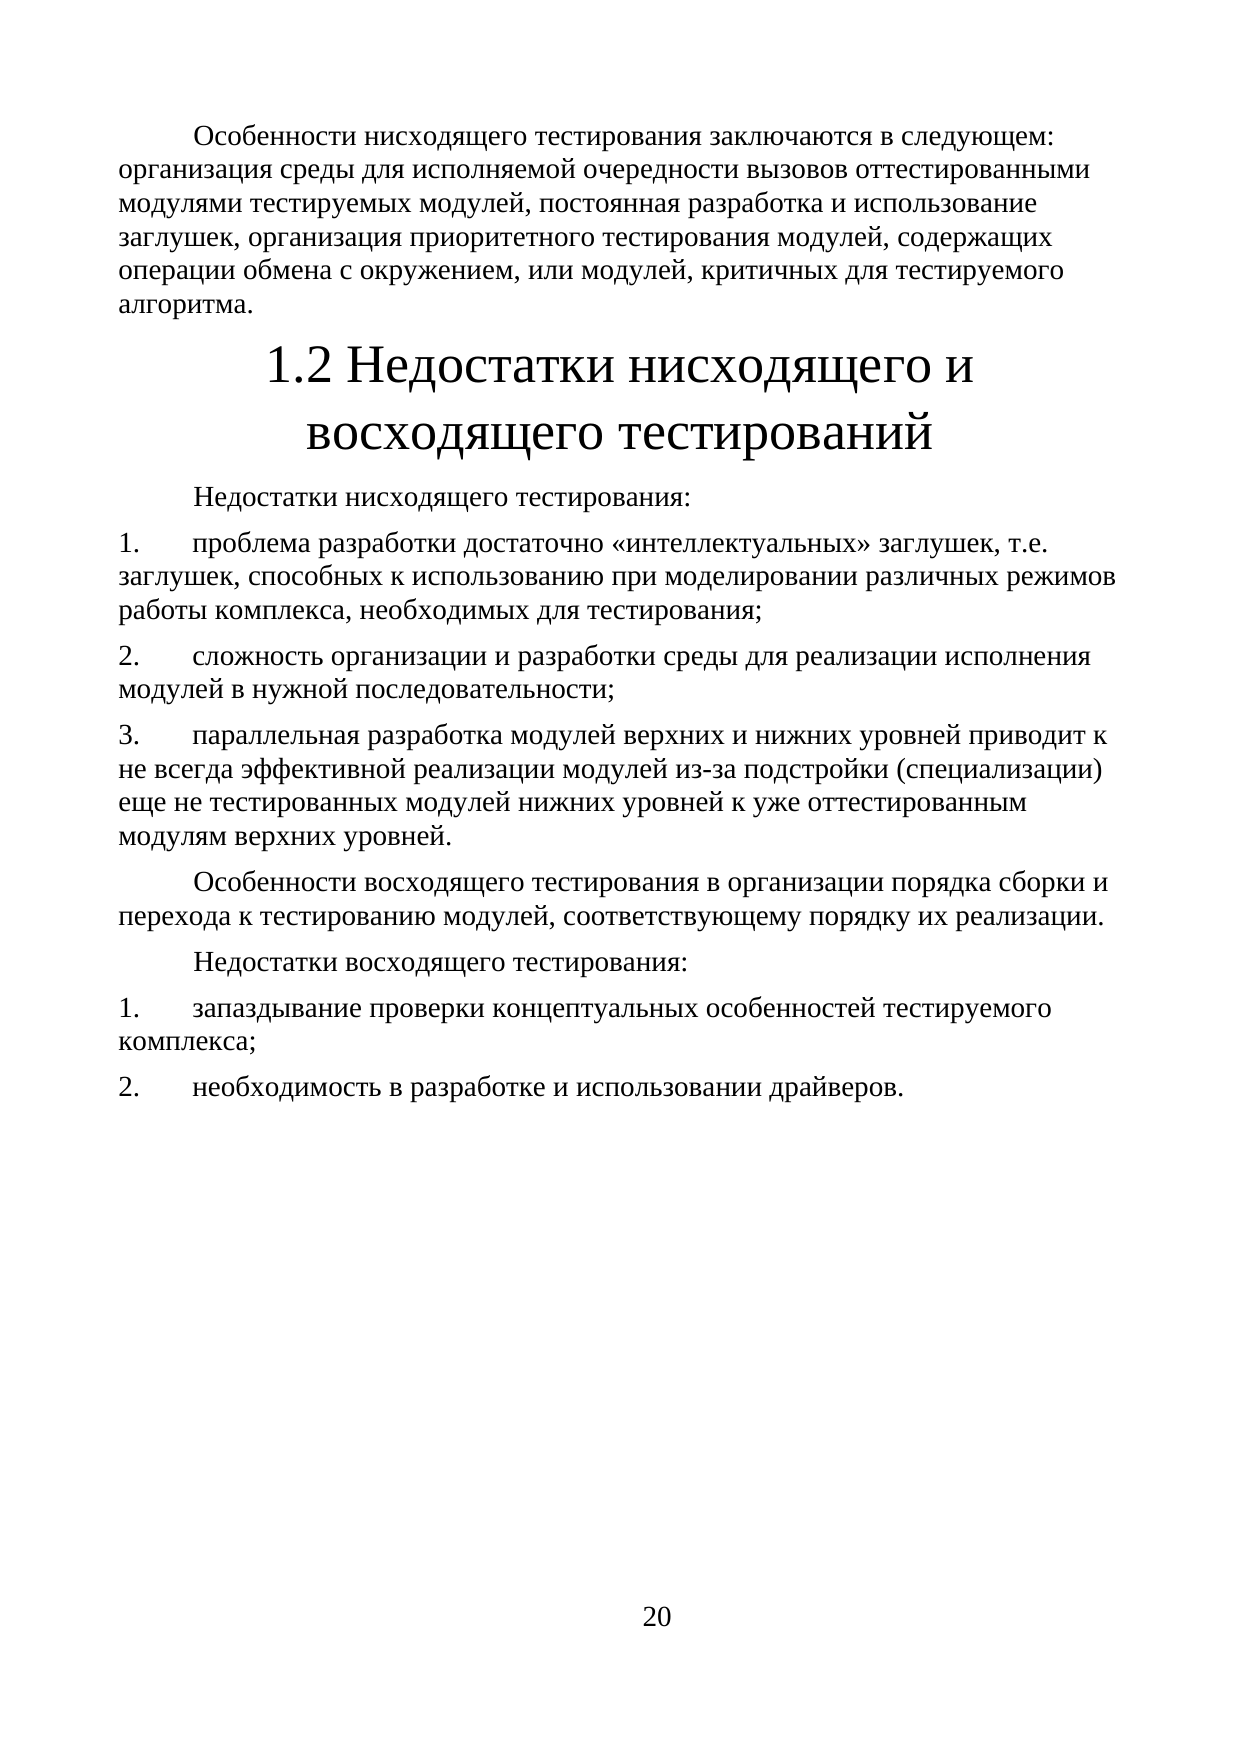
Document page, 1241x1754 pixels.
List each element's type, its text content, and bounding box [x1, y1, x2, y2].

subtitle 1.2 Недостатки нисходящего и восходящего тестирований [118, 332, 1122, 461]
text Недостатки восходящего тестирования: [118, 944, 1122, 977]
list запаздывание проверки концептуальных особенностей тестируемого комплекса; [118, 990, 1122, 1057]
list необходимость в разработке и использовании драйверов. [118, 1069, 1122, 1103]
text Особенности восходящего тестирования в организации порядка сборки и перехода к тестированию модулей, соответствующему порядку их реализации. [118, 864, 1122, 931]
list параллельная разработка модулей верхних и нижних уровней приводит к не всегда эффективной реализации модулей из-за подстройки (специализации) еще не тестированных модулей нижних уровней к уже оттестированным модулям верхних уровней. [118, 717, 1122, 852]
text Недостатки нисходящего тестирования: [118, 479, 1122, 512]
text Особенности нисходящего тестирования заключаются в следующем: организация среды для исполняемой очередности вызовов оттестированными модулями тестируемых модулей, постоянная разработка и использование заглушек, организация приоритетного тестирования модулей, содержащих операции обмена с окружением, или модулей, критичных для тестируемого алгоритма. [118, 118, 1122, 319]
list проблема разработки достаточно «интеллектуальных» заглушек, т.е. заглушек, способных к использованию при моделировании различных режимов работы комплекса, необходимых для тестирования; [118, 525, 1122, 625]
list сложность организации и разработки среды для реализации исполнения модулей в нужной последовательности; [118, 638, 1122, 705]
